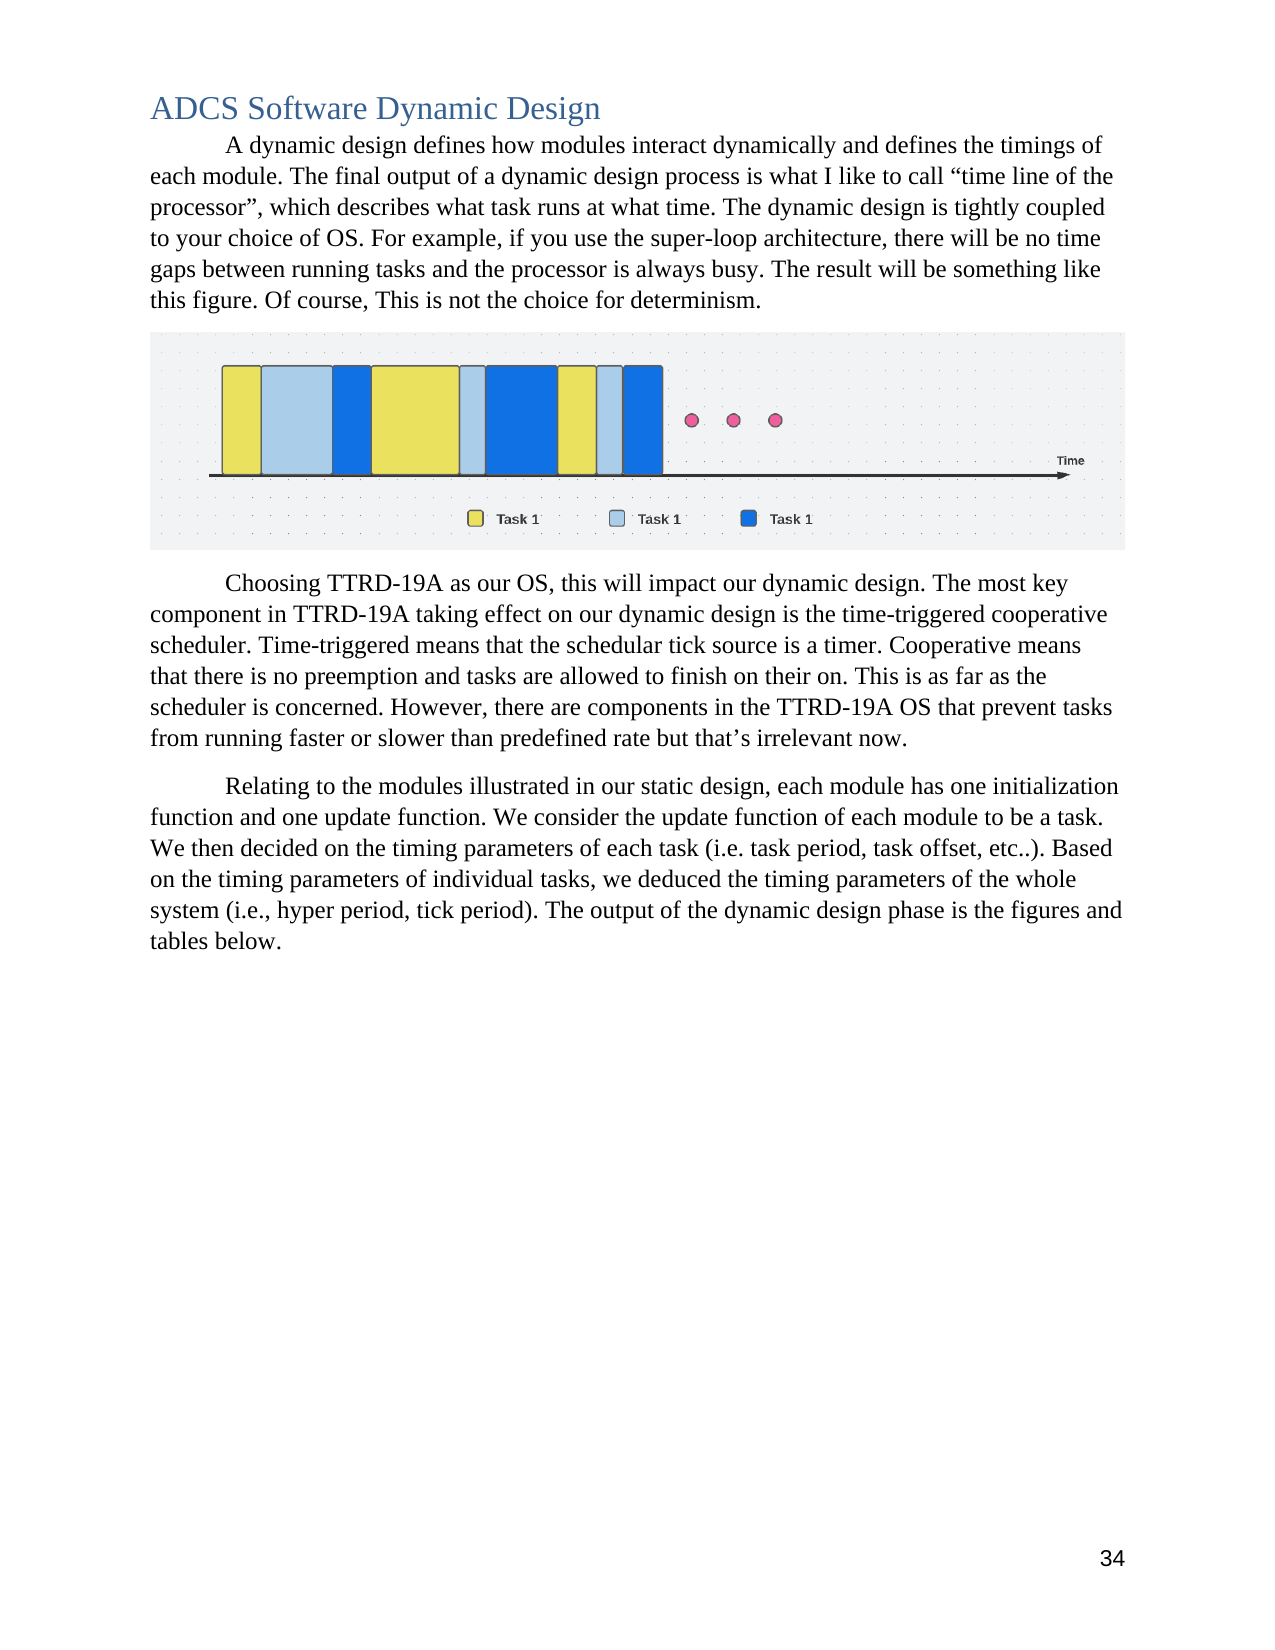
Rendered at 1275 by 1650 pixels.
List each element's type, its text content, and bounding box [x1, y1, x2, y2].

text Choosing TTRD-19A as our OS, this will impact our dynamic design. The most key component in TTRD-19A taking effect on our dynamic design is the time-triggered cooperative scheduler. Time-triggered means that the schedular tick source is a timer. Cooperative means that there is no preemption and tasks are allowed to finish on their on. This is as far as the scheduler is concerned. However, there are components in the TTRD-19A OS that prevent tasks from running faster or slower than predefined rate but that’s irrelevant now. [150, 568, 1125, 752]
text Relating to the modules illustrated in our static design, each module has one initialization function and one update function. We consider the update function of each module to be a task. We then decided on the timing parameters of each task (i.e. task period, task offset, etc..). Based on the timing parameters of individual tasks, we deduced the timing parameters of the whole system (i.e., hyper period, tick period). The output of the dynamic design phase is the figures and tables below. [150, 771, 1125, 955]
picture [150, 332, 1125, 550]
text A dynamic design defines how modules interact dynamically and defines the timings of each module. The final output of a dynamic design process is what I like to call “time line of the processor”, which describes what task runs at what time. The dynamic design is tightly coupled to your choice of OS. For example, if you use the super-loop architecture, there will be no time gaps between running tasks and the processor is always busy. The result will be something like this figure. Of course, This is not the choice for determinism. [150, 130, 1125, 314]
subtitle ADCS Software Dynamic Design [150, 88, 1125, 127]
